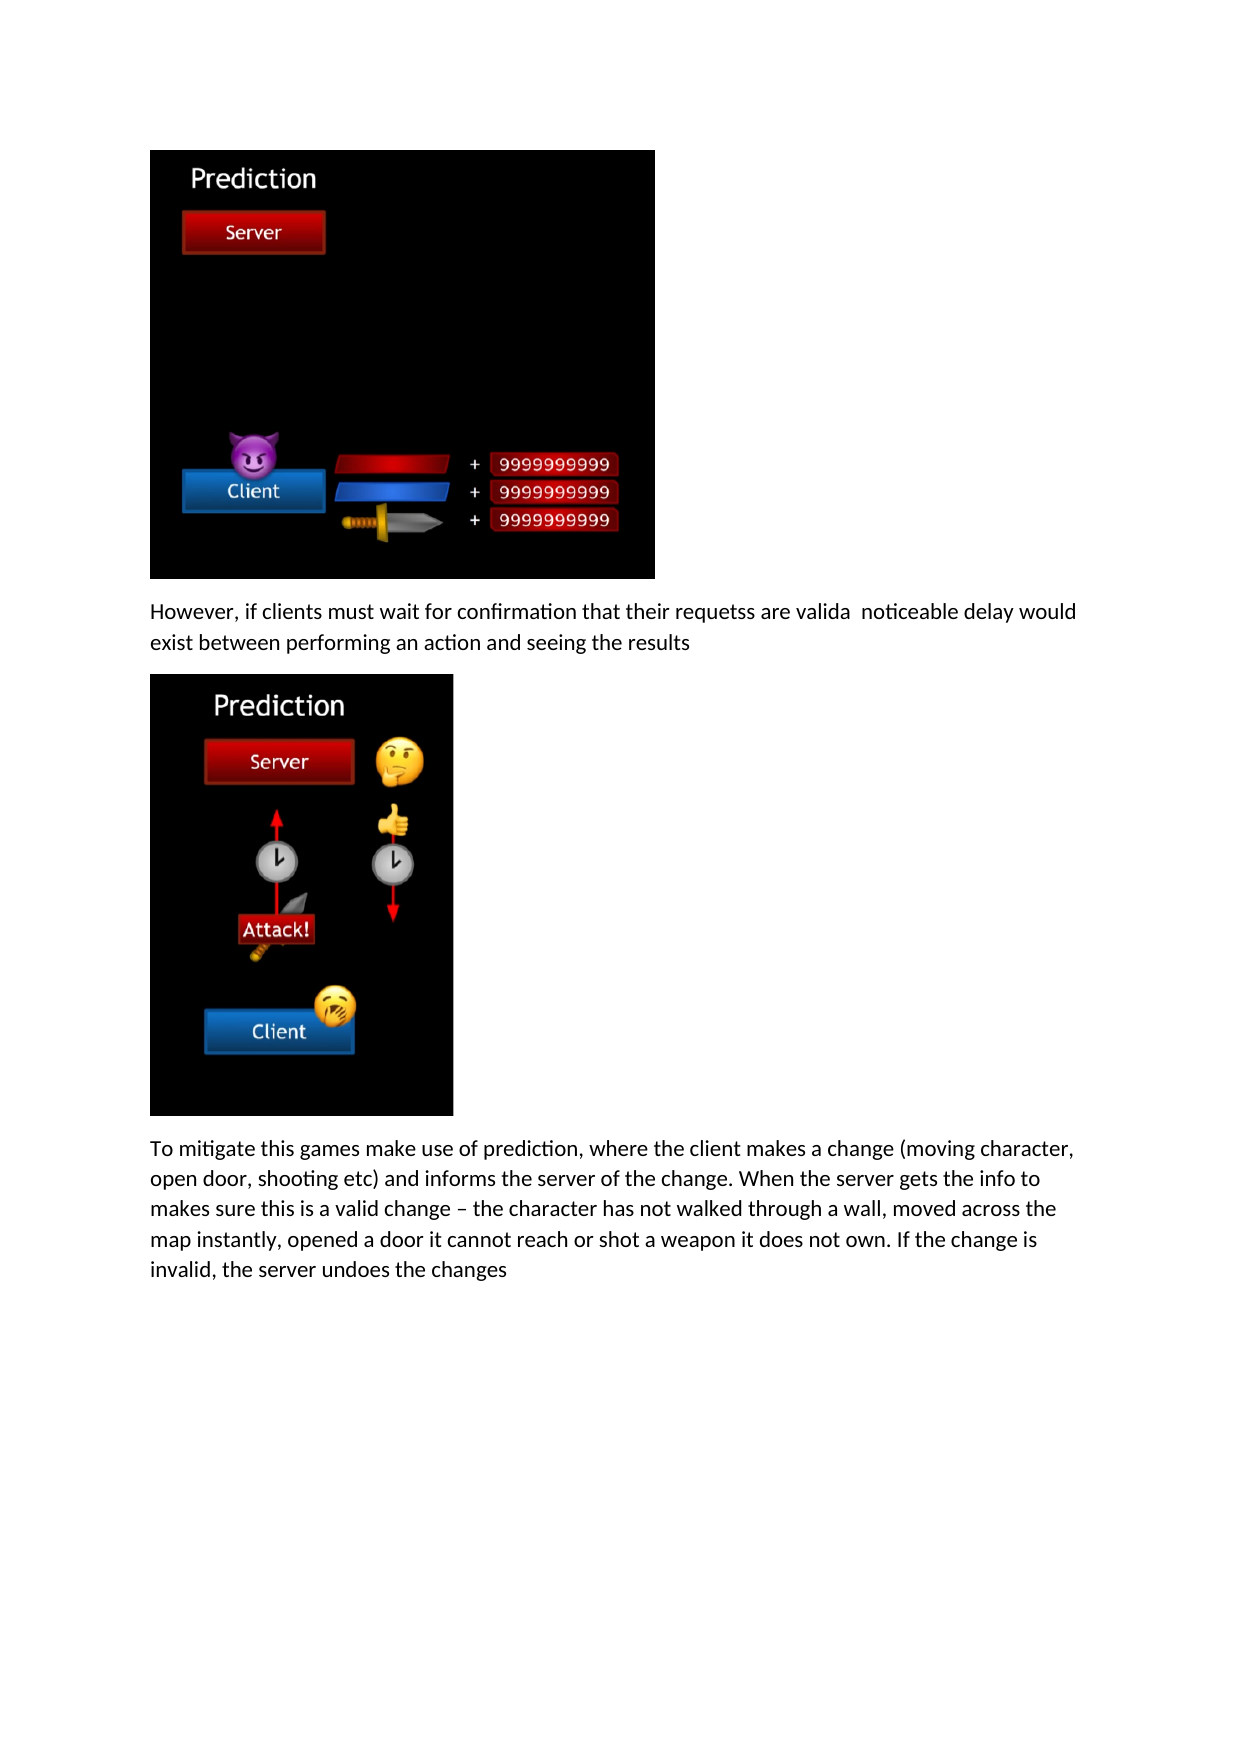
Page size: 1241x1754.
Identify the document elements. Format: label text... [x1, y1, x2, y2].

text To mitigate this games make use of prediction, where the client makes a change (moving character, open door, shooting etc) and informs the server of the change. When the server gets the info to makes sure this is a valid change – the character has not walked through a wall, moved across the map instantly, opened a door it cannot reach or shot a weapon it does not own. If the change is invalid, the server undoes the changes [150, 1134, 1090, 1283]
picture [150, 150, 655, 579]
text However, if clients must wait for confirmation that their requetss are valida noticeable delay would exist between performing an action and seeing the results [150, 597, 1090, 656]
picture [150, 674, 454, 1116]
